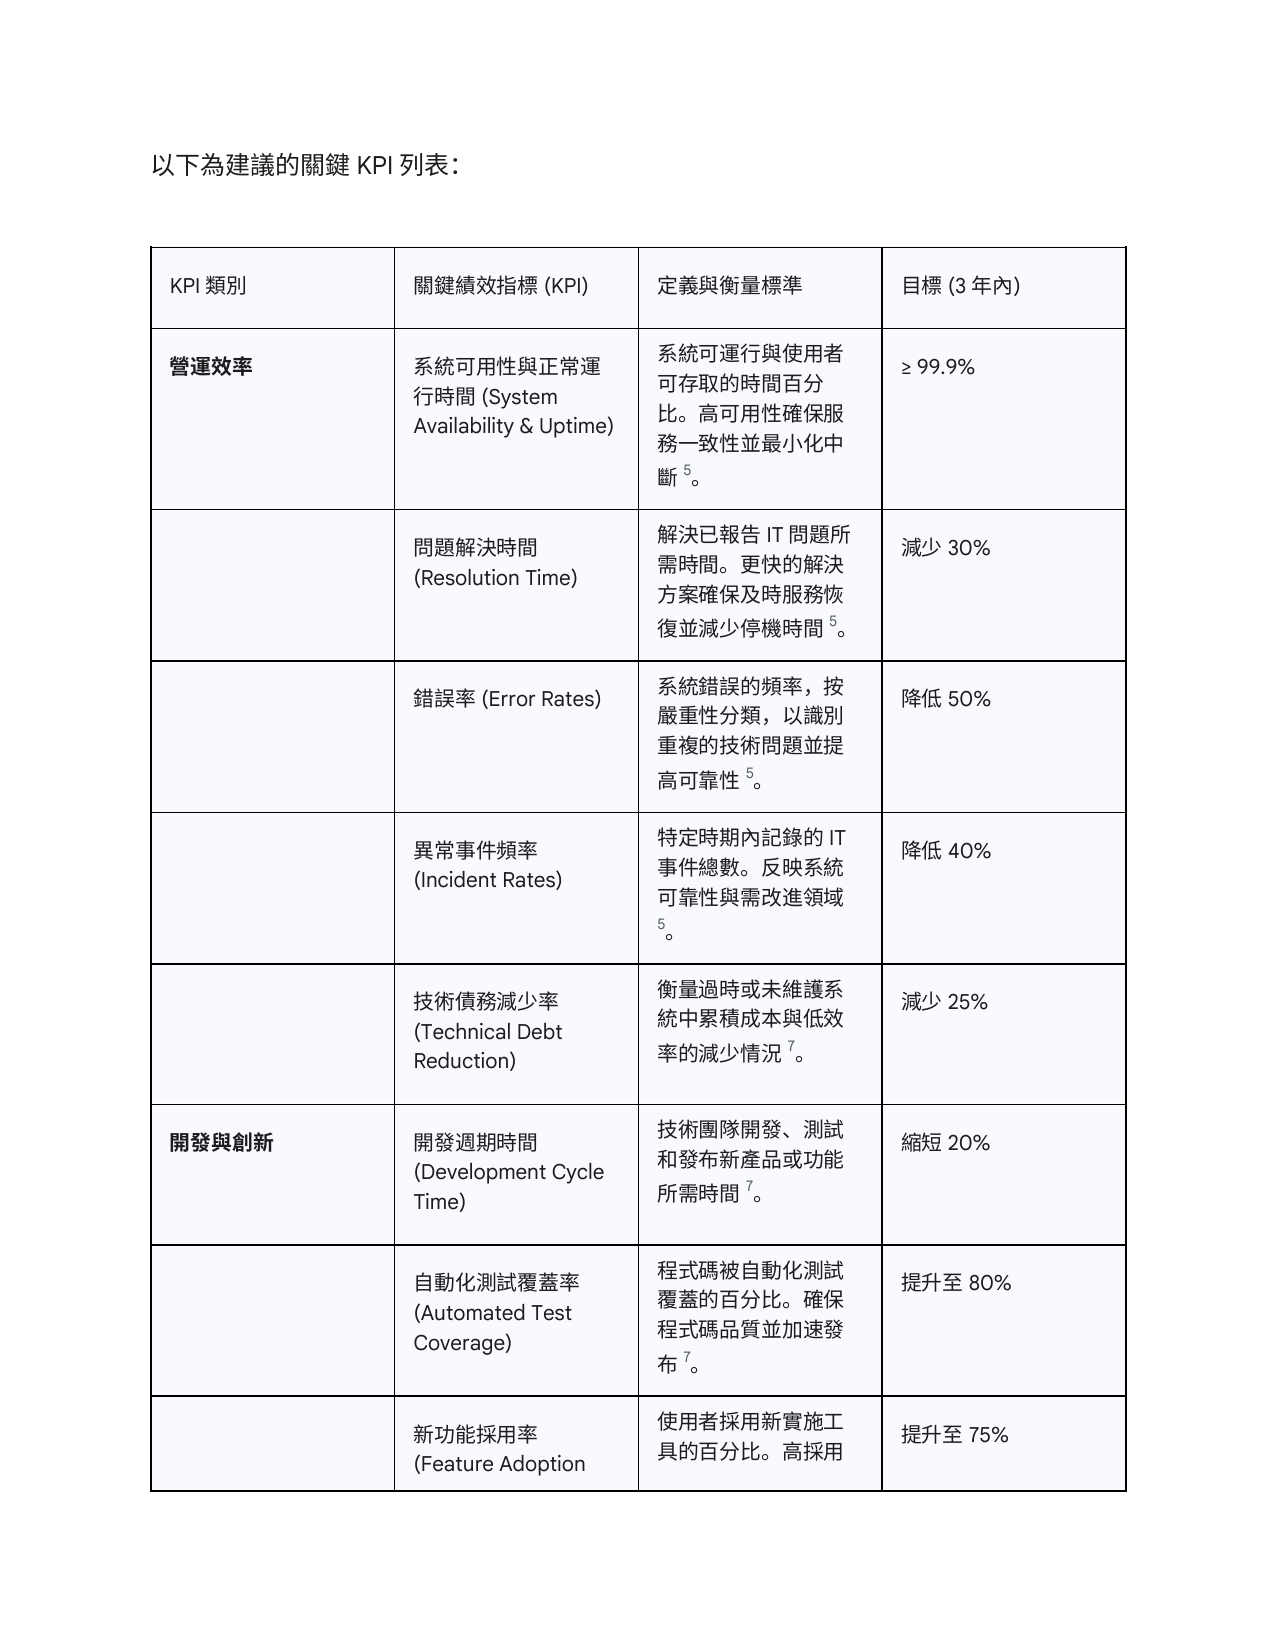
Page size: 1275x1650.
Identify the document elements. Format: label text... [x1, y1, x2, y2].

table_cell [152, 813, 394, 963]
table_header 目標 (3 年內) [883, 248, 1125, 328]
table_cell 自動化測試覆蓋率 (Automated Test Coverage) [395, 1246, 638, 1395]
table_cell 開發與創新 [152, 1105, 394, 1244]
table_cell 程式碼被自動化測試覆蓋的百分比。確保程式碼品質並加速發布 7。 [639, 1246, 881, 1395]
table_cell 技術團隊開發、測試和發布新產品或功能所需時間 7。 [639, 1105, 881, 1244]
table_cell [395, 1397, 638, 1490]
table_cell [639, 1397, 881, 1490]
table_cell 系統錯誤的頻率，按嚴重性分類，以識別重複的技術問題並提高可靠性 5。 [639, 662, 881, 811]
table_header 關鍵績效指標 (KPI) [395, 248, 638, 328]
table_cell 錯誤率 (Error Rates) [395, 662, 638, 811]
table_cell 系統可用性與正常運行時間 (System Availability & Uptime) [395, 329, 638, 509]
table_cell [152, 510, 394, 660]
table_cell 系統可運行與使用者可存取的時間百分比。高可用性確保服務一致性並最小化中斷 5。 [639, 329, 881, 509]
table_cell 縮短 20% [883, 1105, 1125, 1244]
table_cell [152, 662, 394, 811]
table_cell ≥ 99.9% [883, 329, 1125, 509]
table_cell [152, 1246, 394, 1395]
table_cell 解決已報告 IT 問題所需時間。更快的解決方案確保及時服務恢復並減少停機時間 5。 [639, 510, 881, 660]
table_cell 提升至 80% [883, 1246, 1125, 1395]
table_cell 提升至 75% [883, 1397, 1125, 1490]
table_cell 衡量過時或未維護系統中累積成本與低效率的減少情況 7。 [639, 965, 881, 1103]
table_cell 降低 40% [883, 813, 1125, 963]
table_cell 開發週期時間 (Development Cycle Time) [395, 1105, 638, 1244]
table_cell 特定時期內記錄的 IT 事件總數。反映系統可靠性與需改進領域 5。 [639, 813, 881, 963]
table_cell 減少 30% [883, 510, 1125, 660]
table_cell 技術債務減少率 (Technical Debt Reduction) [395, 965, 638, 1103]
table_header 定義與衡量標準 [639, 248, 881, 328]
table_cell 營運效率 [152, 329, 394, 509]
table_cell 異常事件頻率 (Incident Rates) [395, 813, 638, 963]
table_cell 減少 25% [883, 965, 1125, 1103]
table_cell [152, 965, 394, 1103]
table_cell 降低 50% [883, 662, 1125, 811]
text 以下為建議的關鍵 KPI 列表： [150, 150, 1125, 181]
table_cell [152, 1397, 394, 1490]
table_header KPI 類別 [152, 248, 394, 328]
table_cell 問題解決時間 (Resolution Time) [395, 510, 638, 660]
